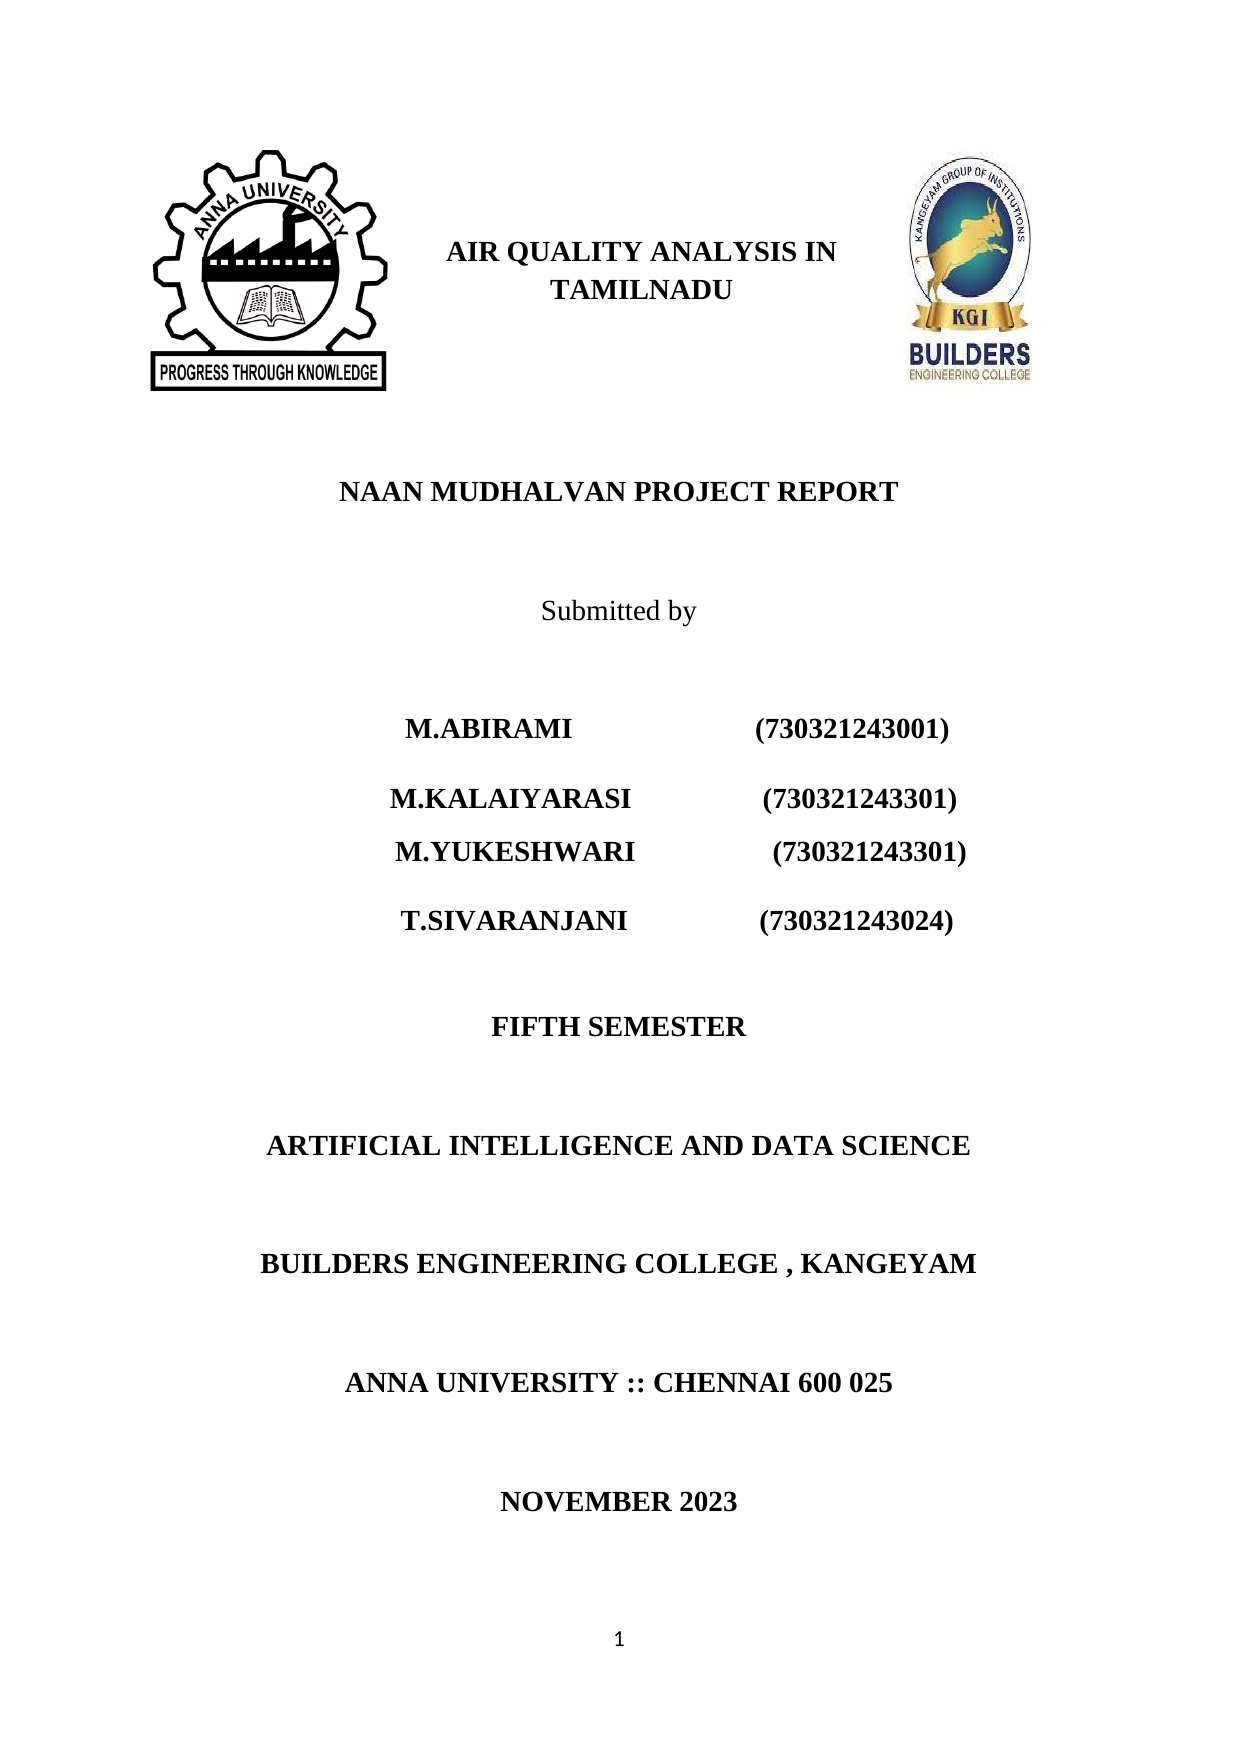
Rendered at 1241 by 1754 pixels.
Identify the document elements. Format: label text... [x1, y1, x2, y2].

picture [150, 150, 388, 391]
table_header [849, 150, 1156, 415]
picture [860, 150, 1080, 391]
text T.SIVARANJANI (730321243024) [150, 903, 1087, 937]
text NOVEMBER 2023 [150, 1484, 1087, 1518]
table_header AIR QUALITY ANALYSIS IN TAMILNADU [399, 150, 849, 415]
subtitle M.YUKESHWARI (730321243301) [150, 834, 1087, 867]
subtitle M.ABIRAMI (730321243001) [150, 712, 1087, 745]
table_header [139, 150, 399, 415]
text FIFTH SEMESTER [150, 1009, 1087, 1043]
text ARTIFICIAL INTELLIGENCE AND DATA SCIENCE [150, 1128, 1087, 1161]
text BUILDERS ENGINEERING COLLEGE , KANGEYAM [150, 1247, 1087, 1280]
text M.KALAIYARASI (730321243301) [300, 781, 1087, 815]
text Submitted by [150, 593, 1087, 626]
text NAAN MUDHALVAN PROJECT REPORT [150, 474, 1087, 508]
text ANNA UNIVERSITY :: CHENNAI 600 025 [150, 1365, 1087, 1399]
